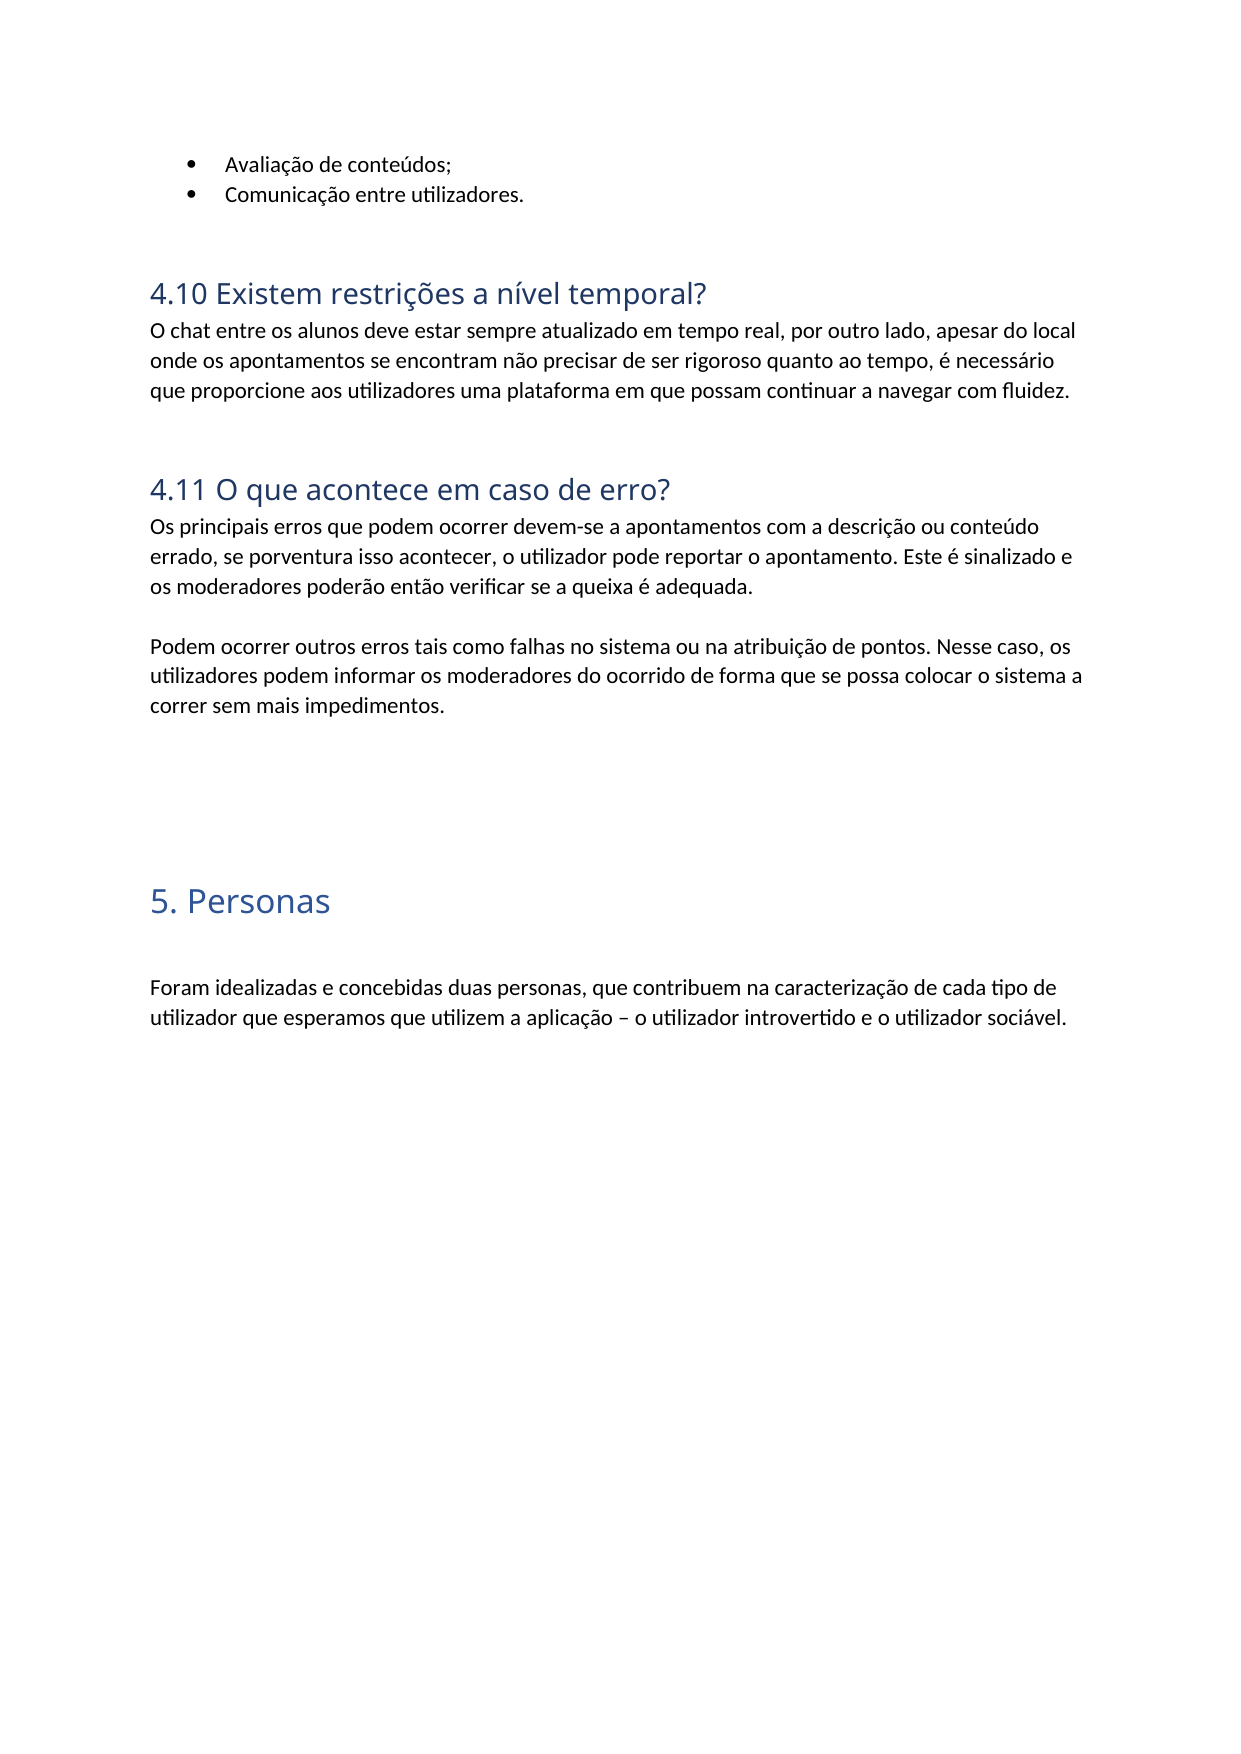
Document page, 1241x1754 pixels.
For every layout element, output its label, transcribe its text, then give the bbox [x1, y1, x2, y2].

text Os principais erros que podem ocorrer devem-se a apontamentos com a descrição ou conteúdo errado, se porventura isso acontecer, o utilizador pode reportar o apontamento. Este é sinalizado e os moderadores poderão então verificar se a queixa é adequada. Podem ocorrer outros erros tais como falhas no sistema ou na atribuição de pontos. Nesse caso, os utilizadores podem informar os moderadores do ocorrido de forma que se possa colocar o sistema a correr sem mais impedimentos. [150, 512, 1090, 719]
subtitle 5. Personas [150, 878, 1090, 923]
list Avaliação de conteúdos; [187, 150, 1090, 178]
subtitle 4.10 Existem restrições a nível temporal? [150, 274, 1090, 313]
list Comunicação entre utilizadores. [187, 180, 1090, 208]
text O chat entre os alunos deve estar sempre atualizado em tempo real, por outro lado, apesar do local onde os apontamentos se encontram não precisar de ser rigoroso quanto ao tempo, é necessário que proporcione aos utilizadores uma plataforma em que possam continuar a navegar com fluidez. [150, 316, 1090, 404]
subtitle 4.11 O que acontece em caso de erro? [150, 469, 1090, 509]
text Foram idealizadas e concebidas duas personas, que contribuem na caracterização de cada tipo de utilizador que esperamos que utilizem a aplicação – o utilizador introvertido e o utilizador sociável. [150, 973, 1090, 1031]
